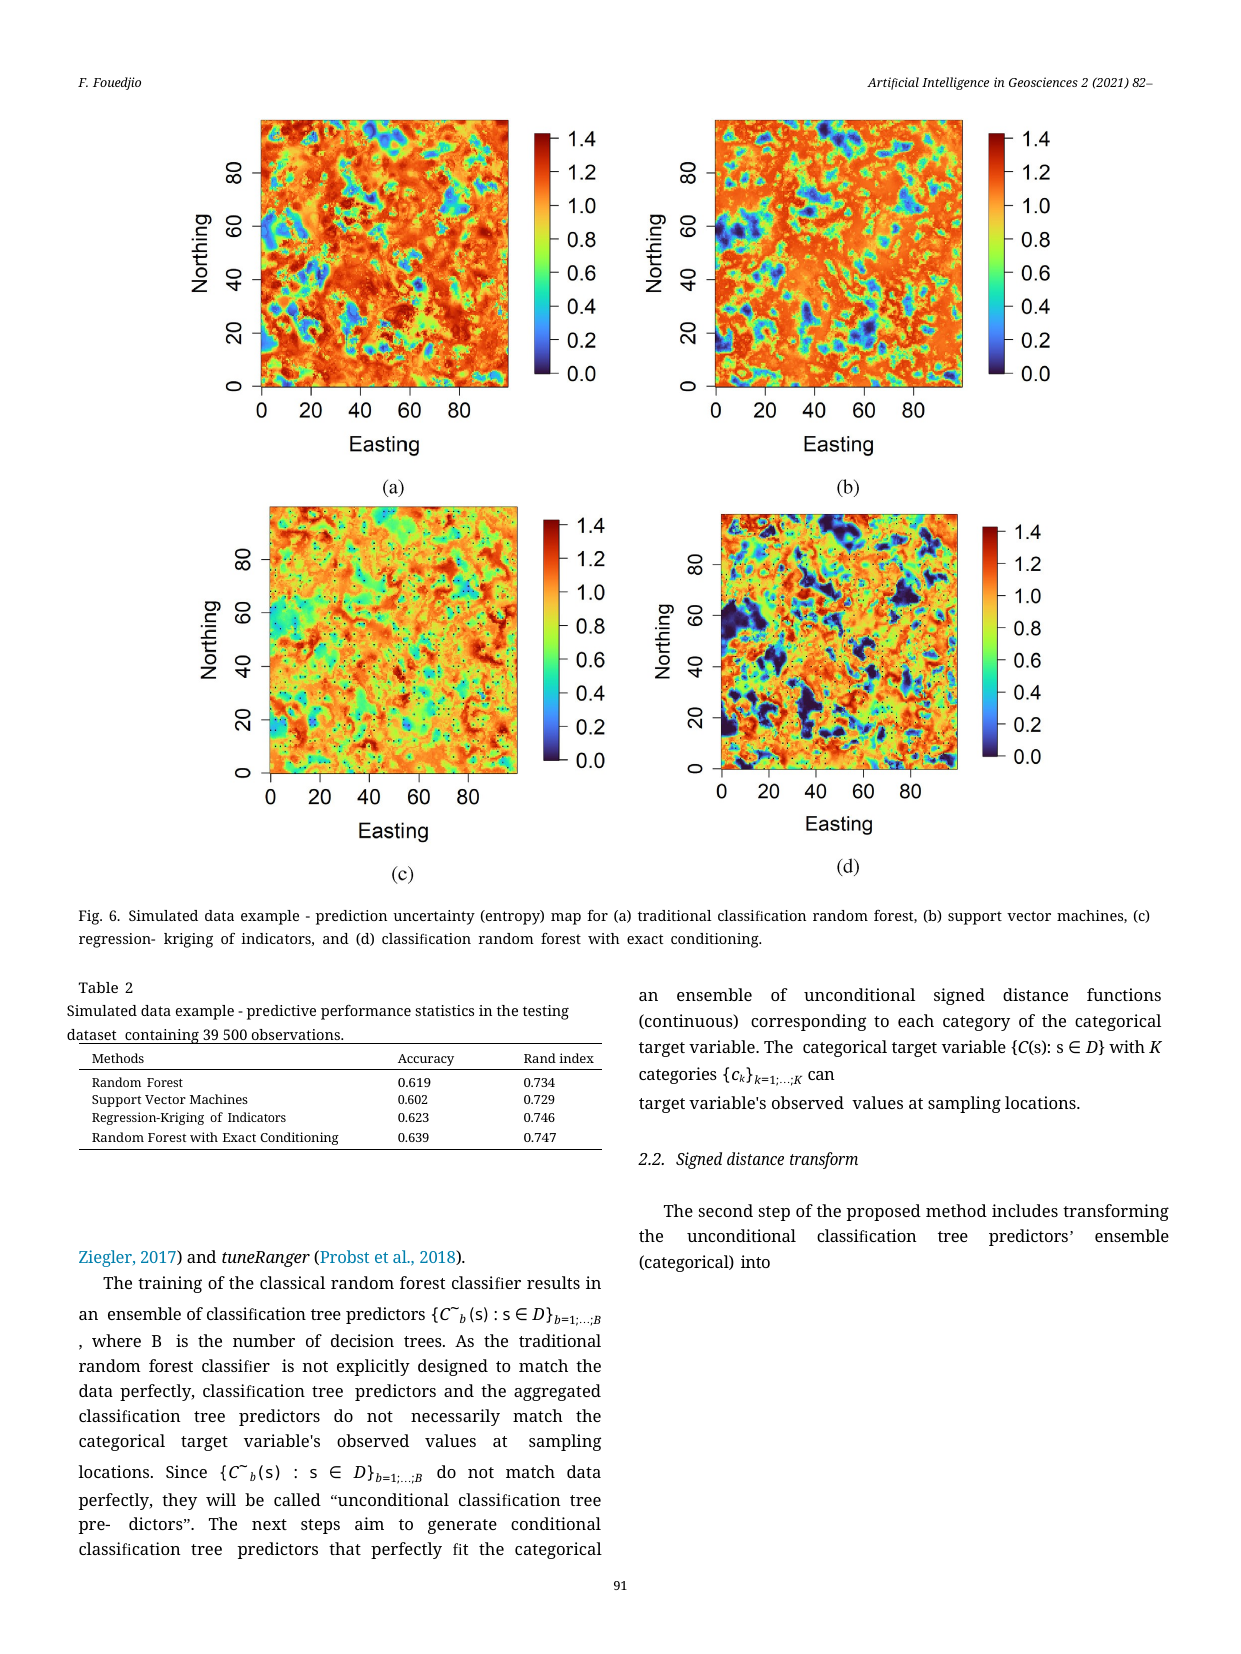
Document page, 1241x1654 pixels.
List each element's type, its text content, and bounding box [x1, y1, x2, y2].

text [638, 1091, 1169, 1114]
text an ensemble of unconditional signed distance functions (continuous) corresponding to each category of the categorical target variable. The categorical target variable {C(s): s ∈ D} with K categories {ck}k=1;…;K can [638, 984, 1162, 1087]
text Ziegler, 2017) and tuneRanger (Probst et al., 2018). [78, 1246, 605, 1269]
text The second step of the proposed method includes transforming the unconditional classification tree predictors’ ensemble (categorical) into [638, 1199, 1169, 1273]
picture [190, 118, 1050, 885]
text Table 2 [78, 978, 605, 997]
text Fig. 6. Simulated data example - prediction uncertainty (entropy) map for (a) traditional classification random forest, (b) support vector machines, (c) regression- kriging of indicators, and (d) classification random forest with exact conditioning. [78, 906, 1173, 949]
text Simulated data example - predictive performance statistics in the testing dataset containing 39 500 observations. [67, 1001, 605, 1044]
list Signed distance transform [638, 1148, 1173, 1171]
text The training of the classical random forest classifier results in an ensemble of classification tree predictors {C~b (s) : s ∈ D}b=1;…;B , where B is the number of decision trees. As the traditional random forest classifier is not explicitly designed to match the data perfectly, classification tree predictors and the aggregated classification tree predictors do not necessarily match the categorical target variable's observed values at sampling locations. Since {C~b(s) : s ∈ D}b=1;…;B do not match data perfectly, they will be called “unconditional classification tree pre- dictors”. The next steps aim to generate conditional classification tree predictors that perfectly fit the categorical target variable's observed values at sampling locations. [78, 1271, 601, 1561]
